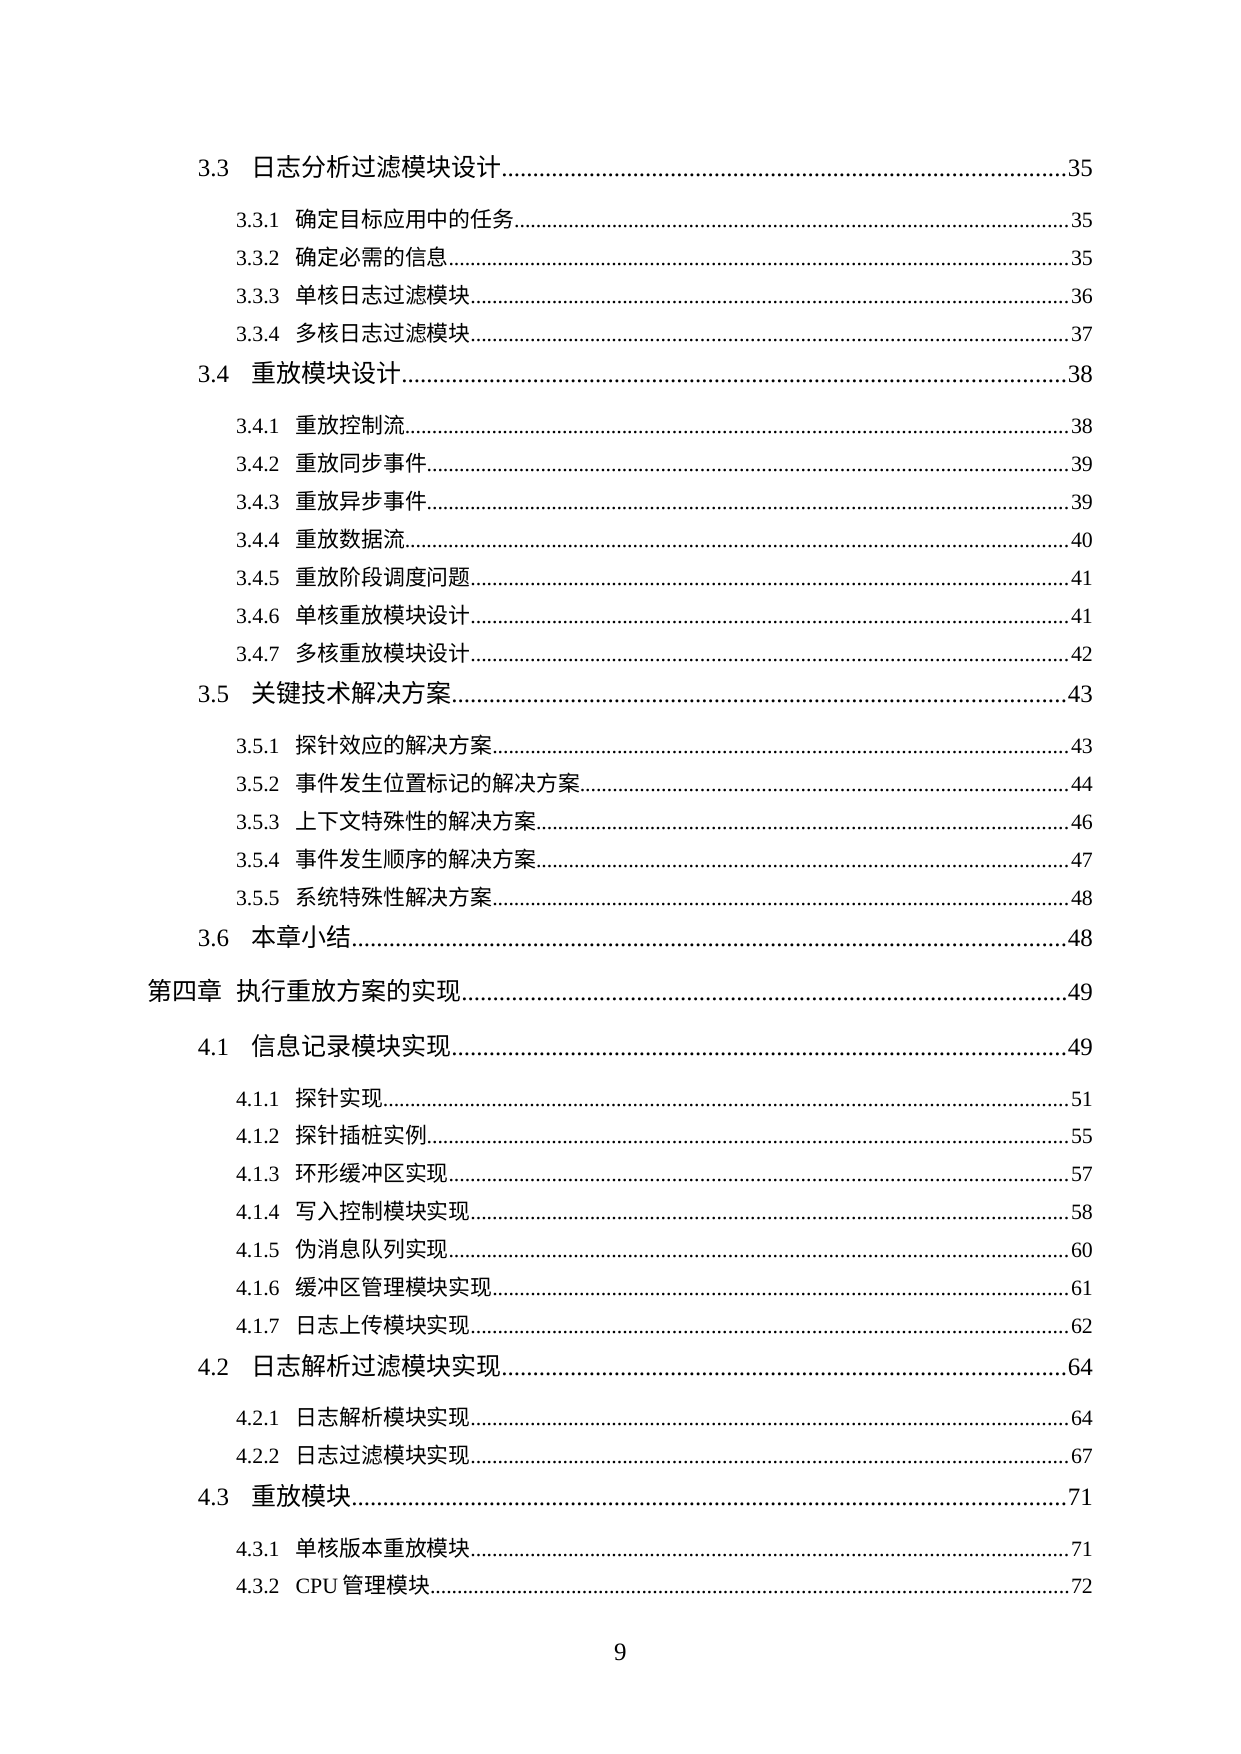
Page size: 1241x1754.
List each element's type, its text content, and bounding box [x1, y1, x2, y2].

text 4.3.1 单核版本重放模块 71 [192, 1531, 1092, 1562]
text 3.3.3 单核日志过滤模块 36 [192, 278, 1092, 309]
text 3.4.3 重放异步事件 39 [192, 484, 1092, 516]
text 3.3.4 多核日志过滤模块 37 [192, 316, 1092, 347]
text 3.5.4 事件发生顺序的解决方案 47 [192, 842, 1092, 873]
text 3.5.1 探针效应的解决方案 43 [192, 728, 1092, 759]
text 3.4.2 重放同步事件 39 [192, 446, 1092, 478]
text 3.4.4 重放数据流 40 [192, 522, 1092, 553]
text 3.4.6 单核重放模块设计 41 [192, 598, 1092, 629]
text 4.3 重放模块 71 [148, 1476, 1092, 1512]
text 4.1.3 环形缓冲区实现 57 [192, 1156, 1092, 1188]
text 3.3 日志分析过滤模块设计 35 [148, 148, 1092, 184]
text 3.4.5 重放阶段调度问题 41 [192, 560, 1092, 591]
text 4.1.4 写入控制模块实现 58 [192, 1194, 1092, 1226]
text 4.1.5 伪消息队列实现 60 [192, 1232, 1092, 1264]
text 4.2.2 日志过滤模块实现 67 [192, 1438, 1092, 1470]
text 4.1 信息记录模块实现 49 [148, 1026, 1092, 1062]
text 第四章 执行重放方案的实现 49 [148, 972, 1092, 1008]
text 4.1.7 日志上传模块实现 62 [192, 1308, 1092, 1340]
text 4.2 日志解析过滤模块实现 64 [148, 1346, 1092, 1382]
text 3.3.2 确定必需的信息 35 [192, 240, 1092, 272]
text 3.4.1 重放控制流 38 [192, 408, 1092, 440]
text 3.3.1 确定目标应用中的任务 35 [192, 202, 1092, 234]
text 4.1.1 探针实现 51 [192, 1081, 1092, 1112]
text 3.5.3 上下文特殊性的解决方案 46 [192, 804, 1092, 835]
text 3.6 本章小结 48 [148, 917, 1092, 954]
text 3.4.7 多核重放模块设计 42 [192, 636, 1092, 667]
text 3.5.2 事件发生位置标记的解决方案 44 [192, 766, 1092, 797]
text 4.2.1 日志解析模块实现 64 [192, 1400, 1092, 1432]
text 3.5 关键技术解决方案 43 [148, 673, 1092, 710]
text 3.5.5 系统特殊性解决方案 48 [192, 879, 1092, 911]
text 4.1.6 缓冲区管理模块实现 61 [192, 1270, 1092, 1302]
text 4.1.2 探针插桩实例 55 [192, 1118, 1092, 1150]
text 3.4 重放模块设计 38 [148, 354, 1092, 390]
text 4.3.2 CPU管理模块 72 [192, 1568, 1092, 1600]
